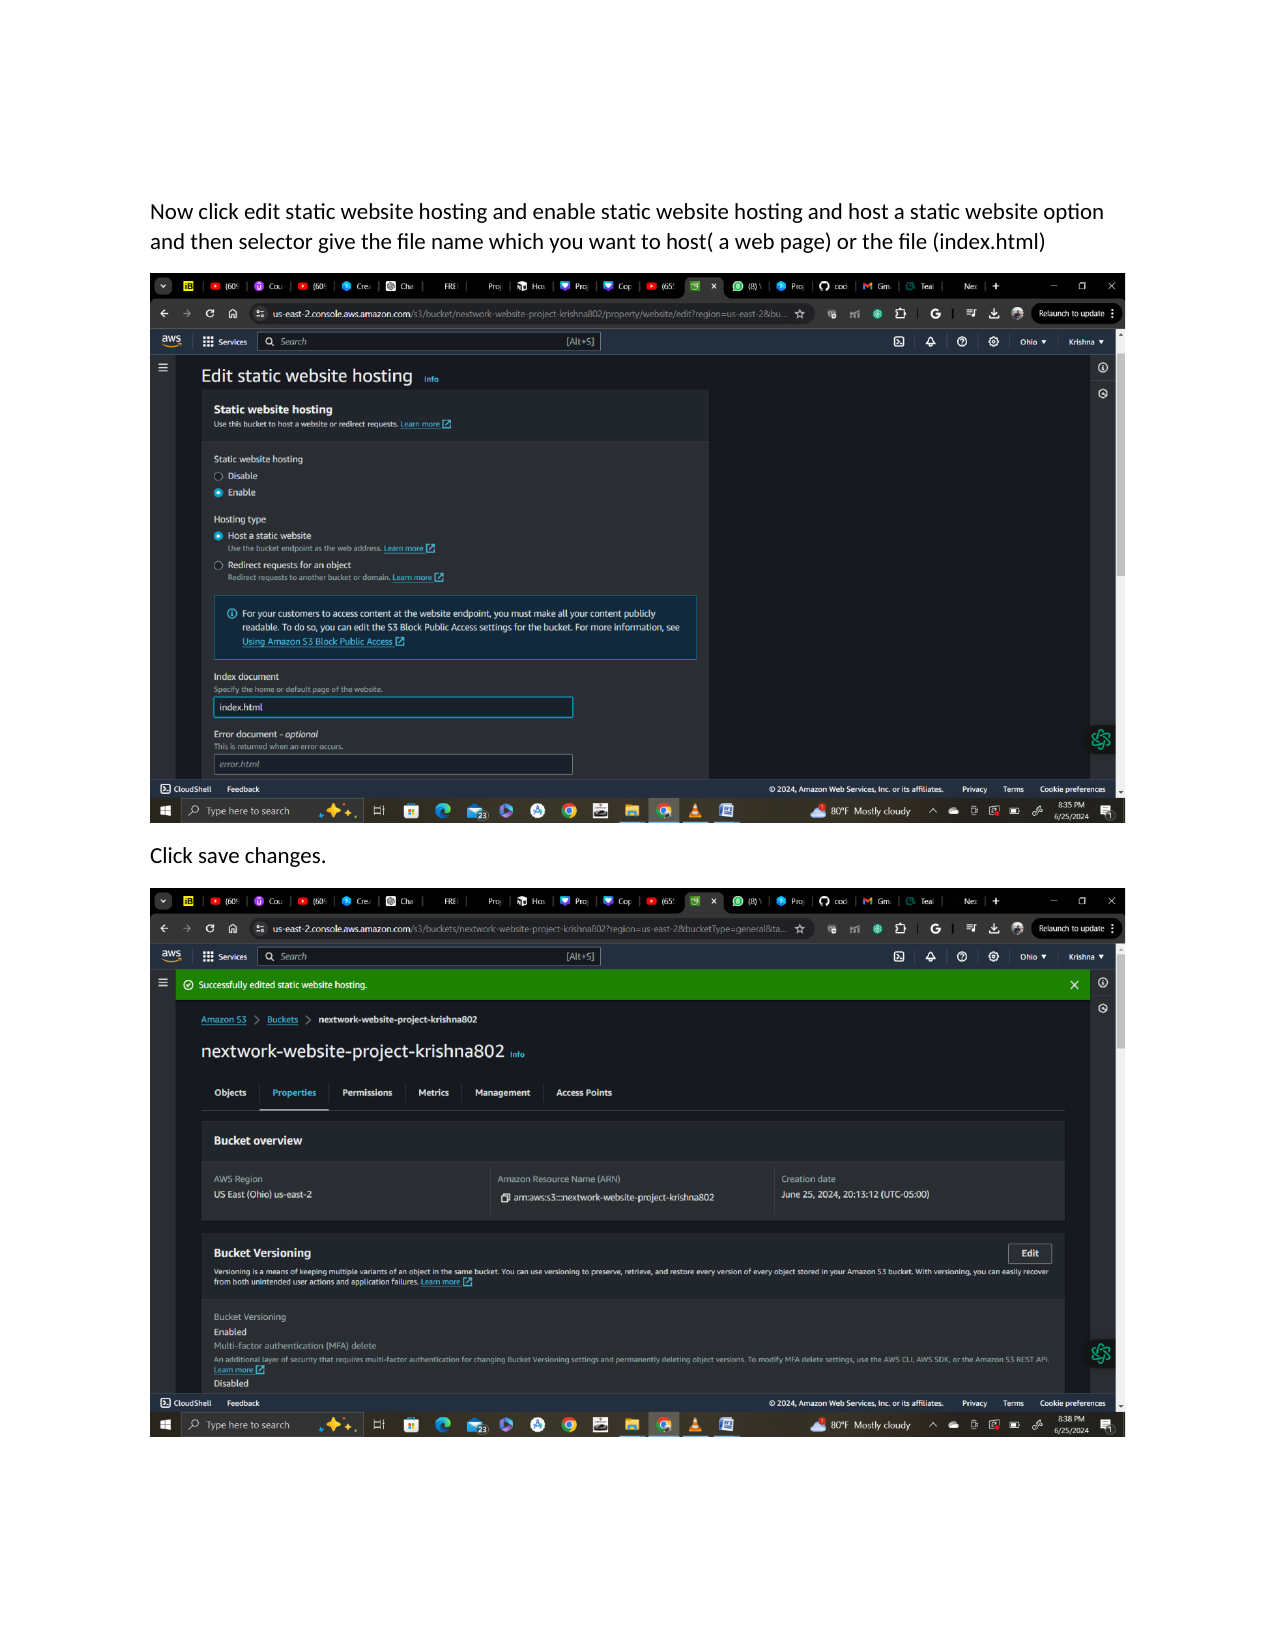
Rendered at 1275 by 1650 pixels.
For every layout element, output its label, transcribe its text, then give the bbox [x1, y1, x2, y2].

text Now click edit static website hosting and enable static website hosting and host a static website option and then selector give the file name which you want to host( a web page) or the file (index.html) [150, 197, 1125, 255]
picture [150, 273, 1125, 823]
text Click save changes. [150, 841, 1125, 869]
picture [150, 888, 1125, 1437]
